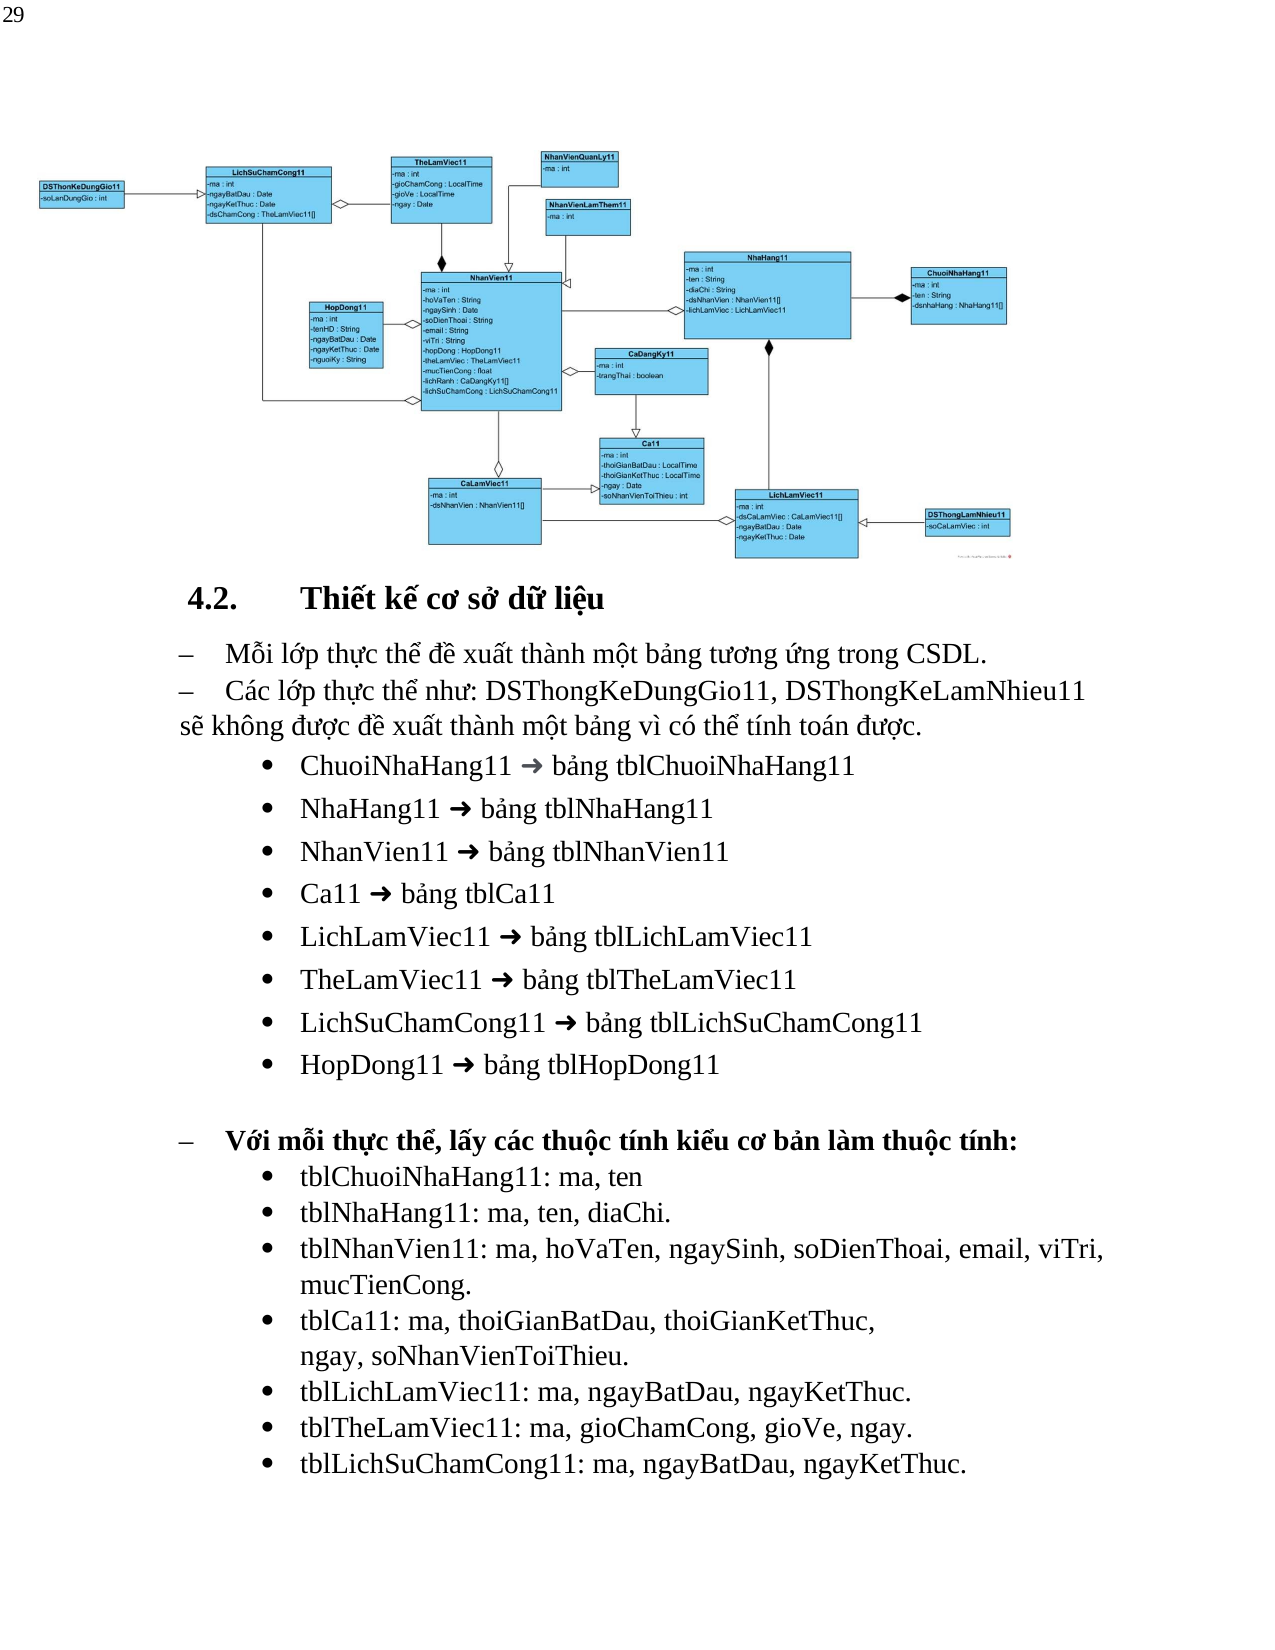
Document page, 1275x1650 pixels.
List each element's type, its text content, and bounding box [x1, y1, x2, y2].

list LichSuChamCong11 ➜ bảng tblLichSuChamCong11 [262, 1001, 1275, 1041]
list HopDong11 ➜ bảng tblHopDong11 [262, 1044, 1275, 1083]
list ChuoiNhaHang11 ➜ bảng tblChuoiNhaHang11 [262, 744, 1275, 784]
list NhanVien11 ➜ bảng tblNhanVien11 [262, 830, 1275, 870]
list LichLamViec11 ➜ bảng tblLichLamViec11 [262, 916, 1275, 955]
list Mỗi lớp thực thể đề xuất thành một bảng tương ứng trong CSDL. [178, 637, 1275, 670]
list NhaHang11 ➜ bảng tblNhaHang11 [262, 787, 1275, 827]
list Ca11 ➜ bảng tblCa11 [262, 873, 1275, 912]
subtitle Thiết kế cơ sở dữ liệu [187, 578, 1275, 617]
picture [37, 150, 1013, 559]
list tblLichLamViec11: ma, ngayBatDau, ngayKetThuc. [262, 1374, 1275, 1408]
list tblTheLamViec11: ma, gioChamCong, gioVe, ngay. [262, 1411, 1275, 1444]
list tblCa11: ma, thoiGianBatDau, thoiGianKetThuc, ngay, soNhanVienToiThieu. [262, 1303, 946, 1372]
subtitle Với mỗi thực thể, lấy các thuộc tính kiểu cơ bản làm thuộc tính: [178, 1123, 1275, 1156]
list tblChuoiNhaHang11: ma, ten [262, 1159, 1275, 1192]
list tblLichSuChamCong11: ma, ngayBatDau, ngayKetThuc. [262, 1447, 1275, 1480]
list TheLamViec11 ➜ bảng tblTheLamViec11 [262, 958, 1275, 998]
list tblNhaHang11: ma, ten, diaChi. [262, 1195, 1275, 1229]
list Các lớp thực thể như: DSThongKeDungGio11, DSThongKeLamNhieu11 sẽ không được đề xuất thành một bảng vì có thể tính toán được. [178, 673, 1117, 742]
list tblNhanVien11: ma, hoVaTen, ngaySinh, soDienThoai, email, viTri, mucTienCong. [262, 1231, 1104, 1300]
